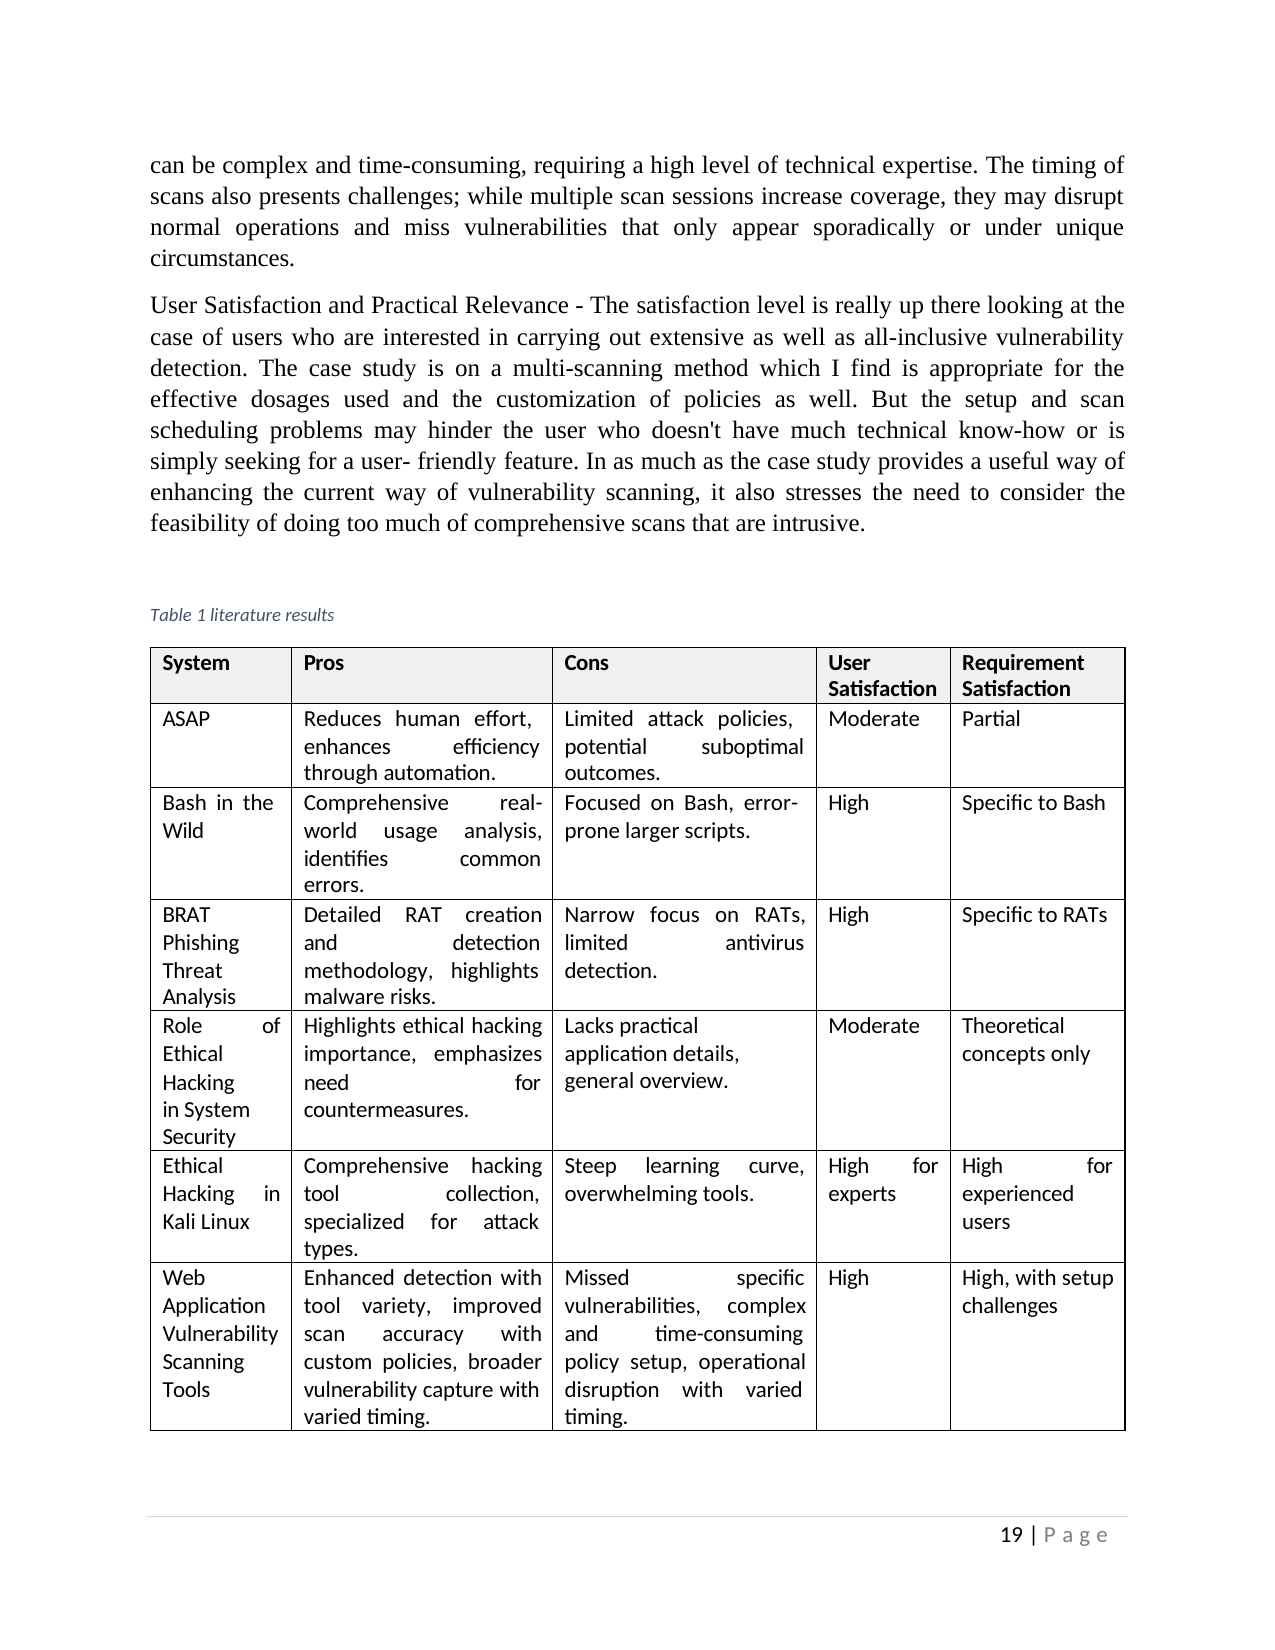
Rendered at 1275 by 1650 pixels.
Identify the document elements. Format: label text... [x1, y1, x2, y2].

table_cell Highlights ethical hacking importance, emphasizes need for countermeasures. [292, 1011, 552, 1150]
table_cell Partial [951, 704, 1124, 787]
table_header Requirement Satisfaction [951, 648, 1124, 703]
table_cell ASAP [151, 704, 291, 787]
table_cell Steep learning curve, overwhelming tools. [553, 1151, 816, 1262]
table_cell BRAT Phishing Threat Analysis [151, 900, 291, 1010]
text User Satisfaction and Practical Relevance - The satisfaction level is really up there looking at the case of users who are interested in carrying out extensive as well as all-inclusive vulnerability detection. The case study is on a multi-scanning method which I find is appropriate for the effective dosages used and the customization of policies as well. But the setup and scan scheduling problems may hinder the user who doesn't have much technical know-how or is simply seeking for a user- friendly feature. In as much as the case study provides a useful way of enhancing the current way of vulnerability scanning, it also stresses the need to consider the feasibility of doing too much of comprehensive scans that are intrusive. [150, 291, 1126, 537]
table_cell Reduces human effort, enhances efficiency through automation. [292, 704, 552, 787]
table_cell High [817, 788, 950, 899]
table_cell Missed specific vulnerabilities, complex and time-consuming policy setup, operational disruption with varied timing. [553, 1263, 816, 1430]
table_cell Narrow focus on RATs, limited antivirus detection. [553, 900, 816, 1010]
table_cell Lacks practical application details, general overview. [553, 1011, 816, 1150]
text can be complex and time-consuming, requiring a high level of technical expertise. The timing of scans also presents challenges; while multiple scan sessions increase coverage, they may disrupt normal operations and miss vulnerabilities that only appear sporadically or under unique circumstances. [150, 150, 1125, 272]
text Table 1 literature results [150, 603, 1200, 626]
table_cell Detailed RAT creation and detection methodology, highlights malware risks. [292, 900, 552, 1010]
table_cell Role of Ethical Hacking in System Security [151, 1011, 291, 1150]
table_cell Bash in the Wild [151, 788, 291, 899]
table_cell Ethical Hacking in Kali Linux [151, 1151, 291, 1262]
table_cell High [817, 900, 950, 1010]
table_cell Enhanced detection with tool variety, improved scan accuracy with custom policies, broader vulnerability capture with varied timing. [292, 1263, 552, 1430]
table_cell Comprehensive hacking tool collection, specialized for attack types. [292, 1151, 552, 1262]
table_cell Moderate [817, 704, 950, 787]
table_cell High, with setup challenges [951, 1263, 1124, 1430]
table_cell Web Application Vulnerability Scanning Tools [151, 1263, 291, 1430]
table_cell Moderate [817, 1011, 950, 1150]
table_cell High for experts [817, 1151, 950, 1262]
table_cell Limited attack policies, potential suboptimal outcomes. [553, 704, 816, 787]
table_cell Specific to Bash [951, 788, 1124, 899]
table_header Pros [292, 648, 552, 703]
table_cell Comprehensive real- world usage analysis, identifies common errors. [292, 788, 552, 899]
table_header System [151, 648, 291, 703]
table_cell High for experienced users [951, 1151, 1124, 1262]
table_header User Satisfaction [817, 648, 950, 703]
table_cell Focused on Bash, error- prone larger scripts. [553, 788, 816, 899]
table_cell High [817, 1263, 950, 1430]
table_header Cons [553, 648, 816, 703]
table_cell Specific to RATs [951, 900, 1124, 1010]
table_cell Theoretical concepts only [951, 1011, 1124, 1150]
